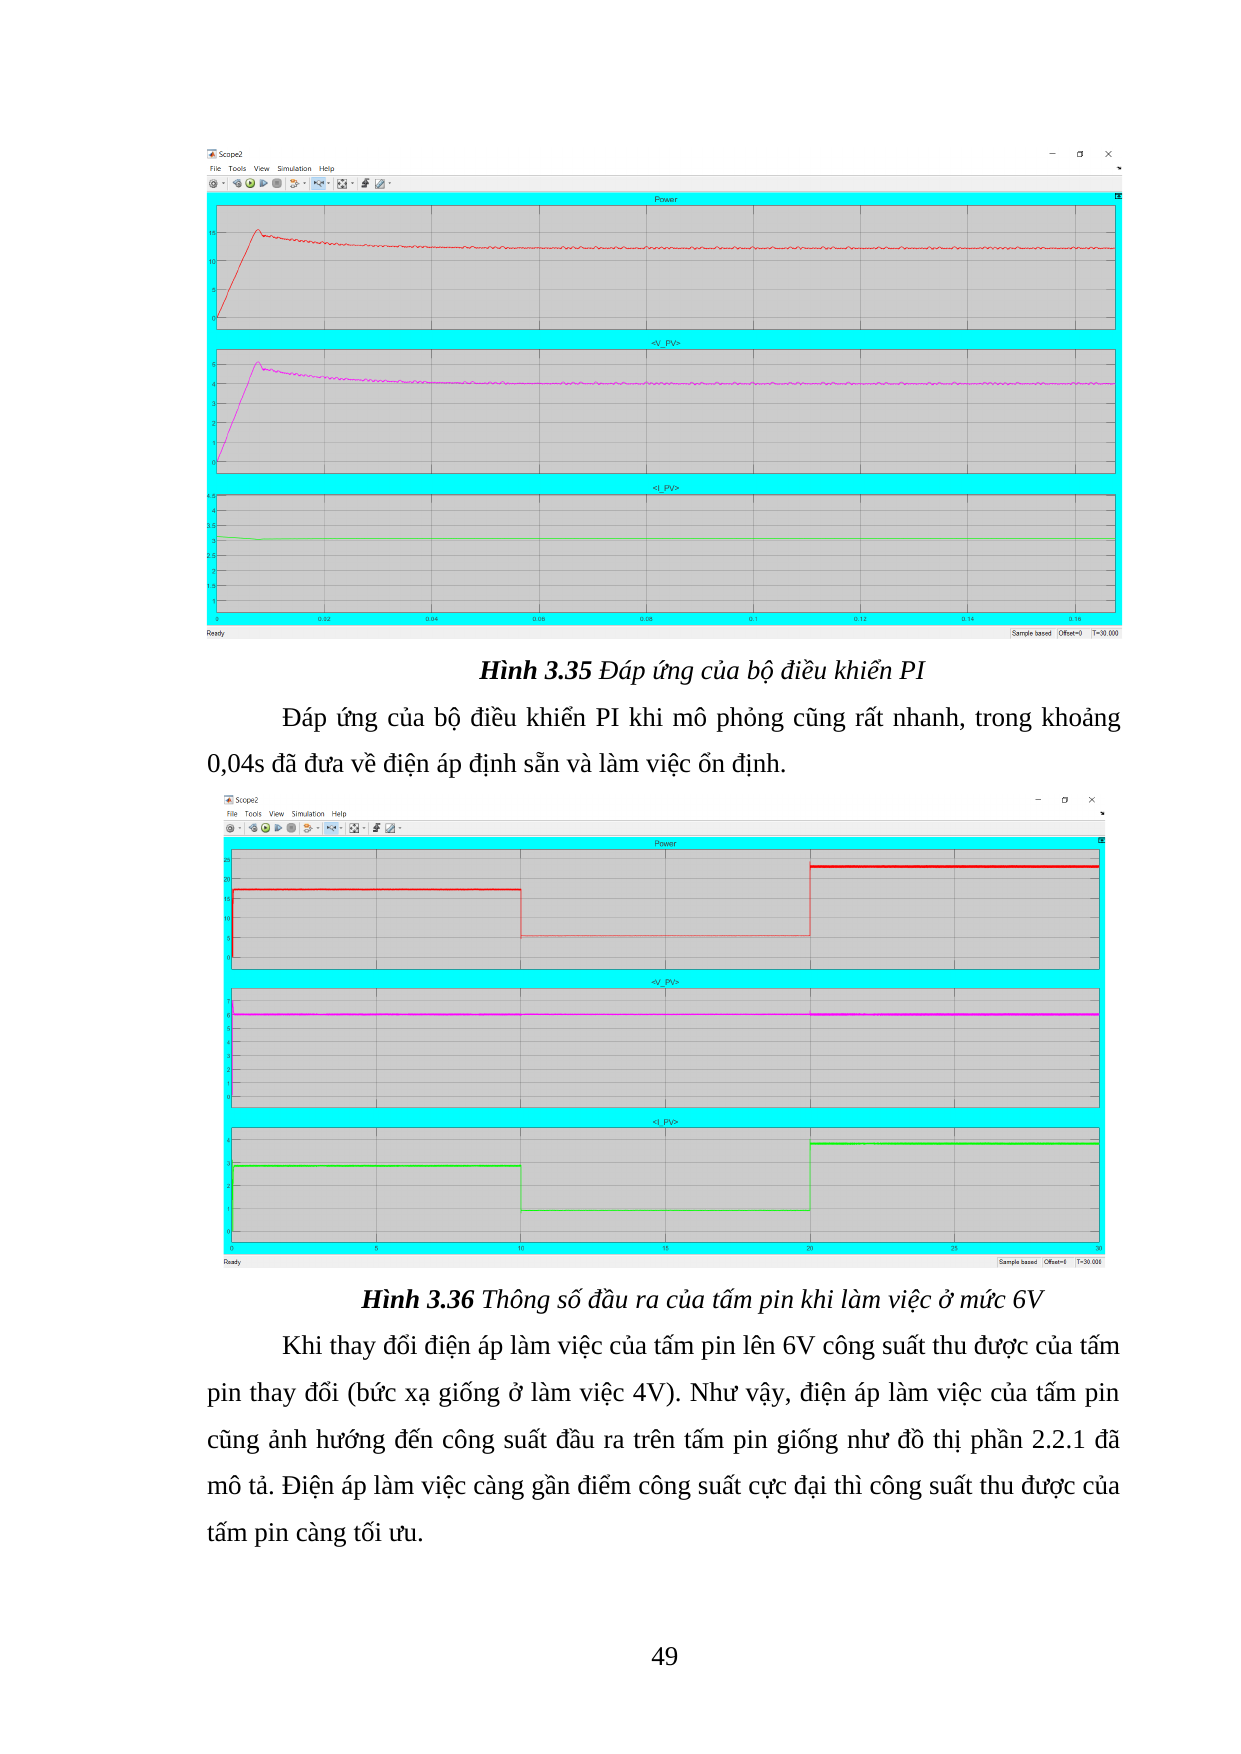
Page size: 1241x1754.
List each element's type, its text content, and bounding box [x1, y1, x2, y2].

picture [223, 794, 1106, 1268]
picture [206, 147, 1123, 639]
text Khi thay đổi điện áp làm việc của tấm pin lên 6V công suất thu được của tấm pin thay đổi (bức xạ giống ở làm việc 4V). Như vậy, điện áp làm việc của tấm pin cũng ảnh hướng đến công suất đầu ra trên tấm pin giống như đồ thị phần 2.2.1 đã mô tả. Điện áp làm việc càng gần điểm công suất cực đại thì công suất thu được của tấm pin càng tối ưu. [207, 1329, 1122, 1547]
text Đáp ứng của bộ điều khiển PI khi mô phỏng cũng rất nhanh, trong khoảng 0,04s đã đưa về điện áp định sẵn và làm việc ổn định. [207, 701, 1122, 778]
